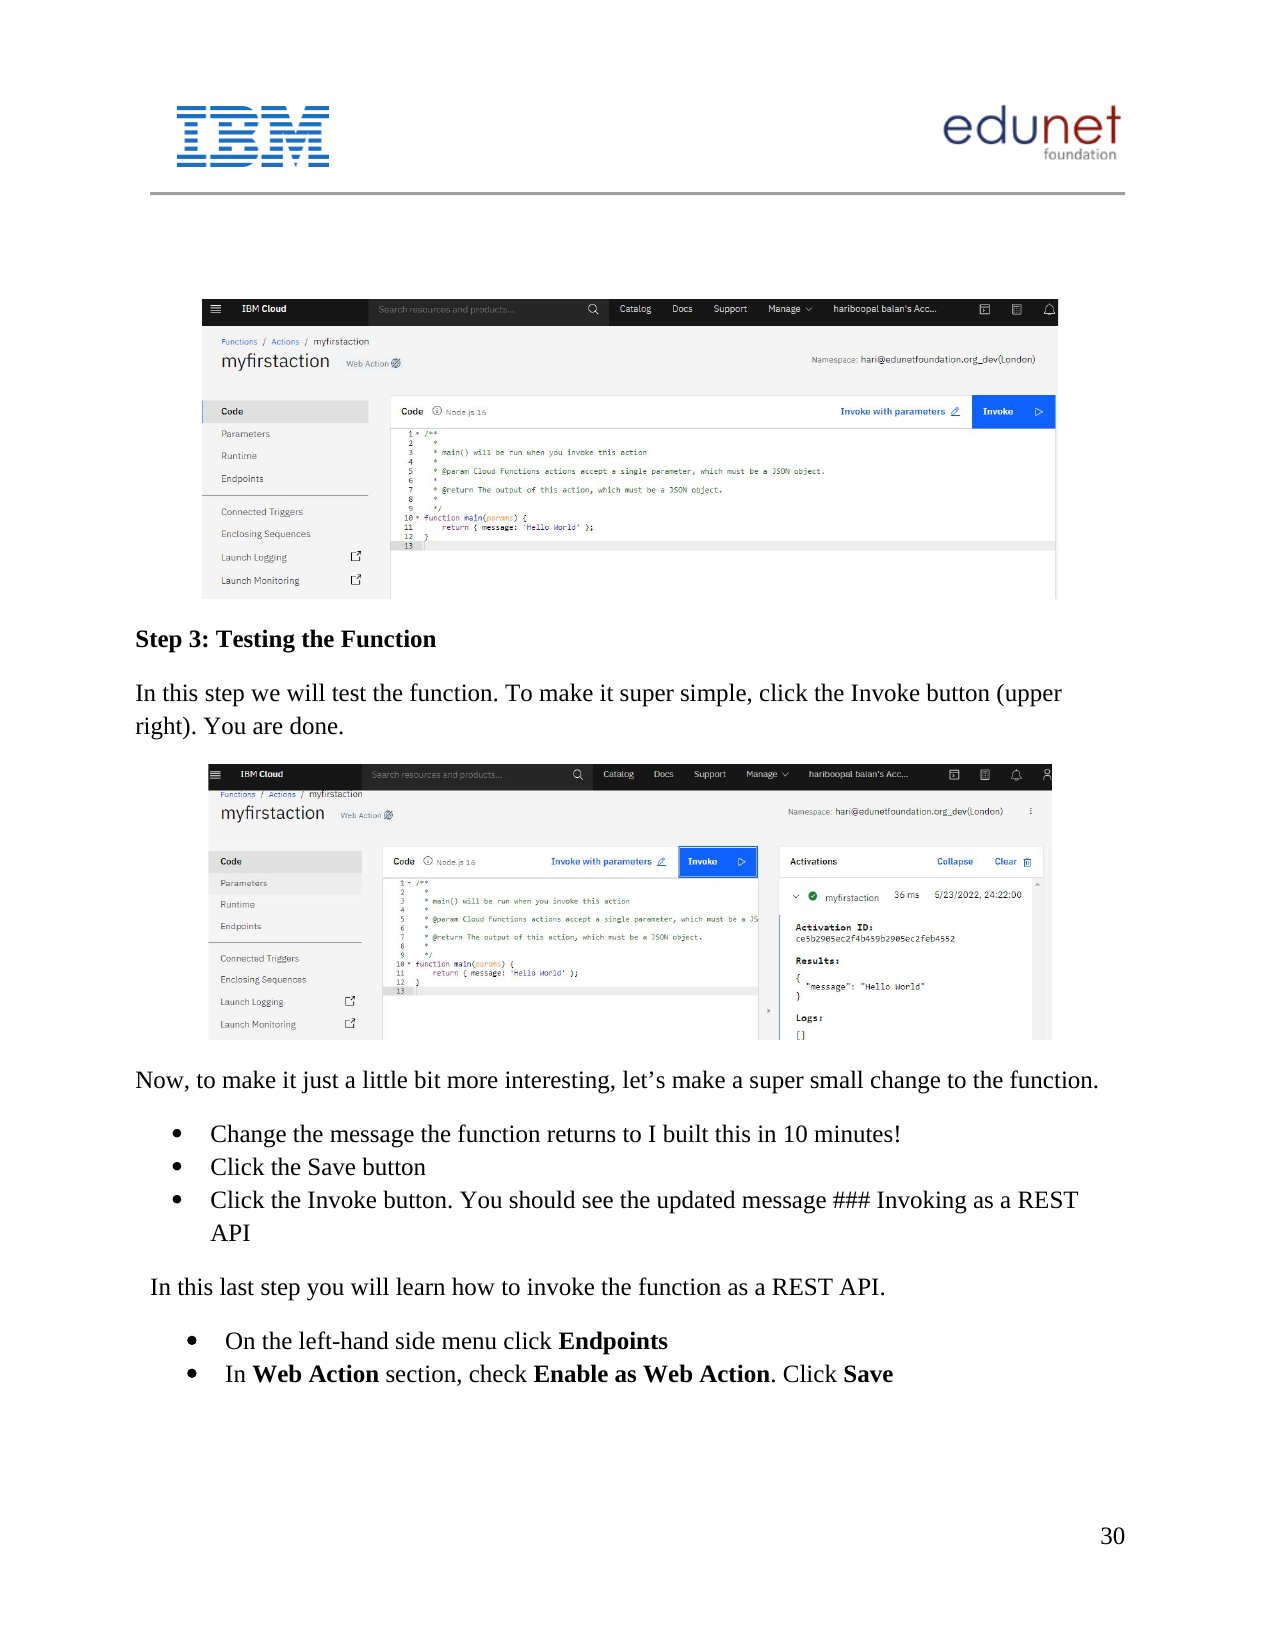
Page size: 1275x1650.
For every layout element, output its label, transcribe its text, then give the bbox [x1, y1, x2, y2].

picture [208, 764, 1052, 1040]
list Click the Invoke button. You should see the updated message ### Invoking as a REST API [173, 1185, 1125, 1247]
list In Web Action section, check Enable as Web Action. Click Save [187, 1359, 1125, 1387]
picture [941, 95, 1125, 167]
list Click the Save button [173, 1152, 1125, 1181]
text In this step we will test the function. To make it super simple, click the Invoke button (upper right). You are done. [135, 678, 1125, 739]
text Now, to make it just a little bit more interesting, let’s make a super small change to the function. [135, 1065, 1125, 1094]
list Change the message the function returns to I built this in 10 minutes! [173, 1119, 1125, 1148]
list On the left-hand side menu click Endpoints [187, 1326, 1125, 1354]
picture [202, 299, 1059, 599]
text In this last step you will learn how to invoke the function as a REST API. [150, 1272, 1125, 1301]
text Step 3: Testing the Function [135, 624, 1125, 653]
picture [176, 106, 329, 167]
